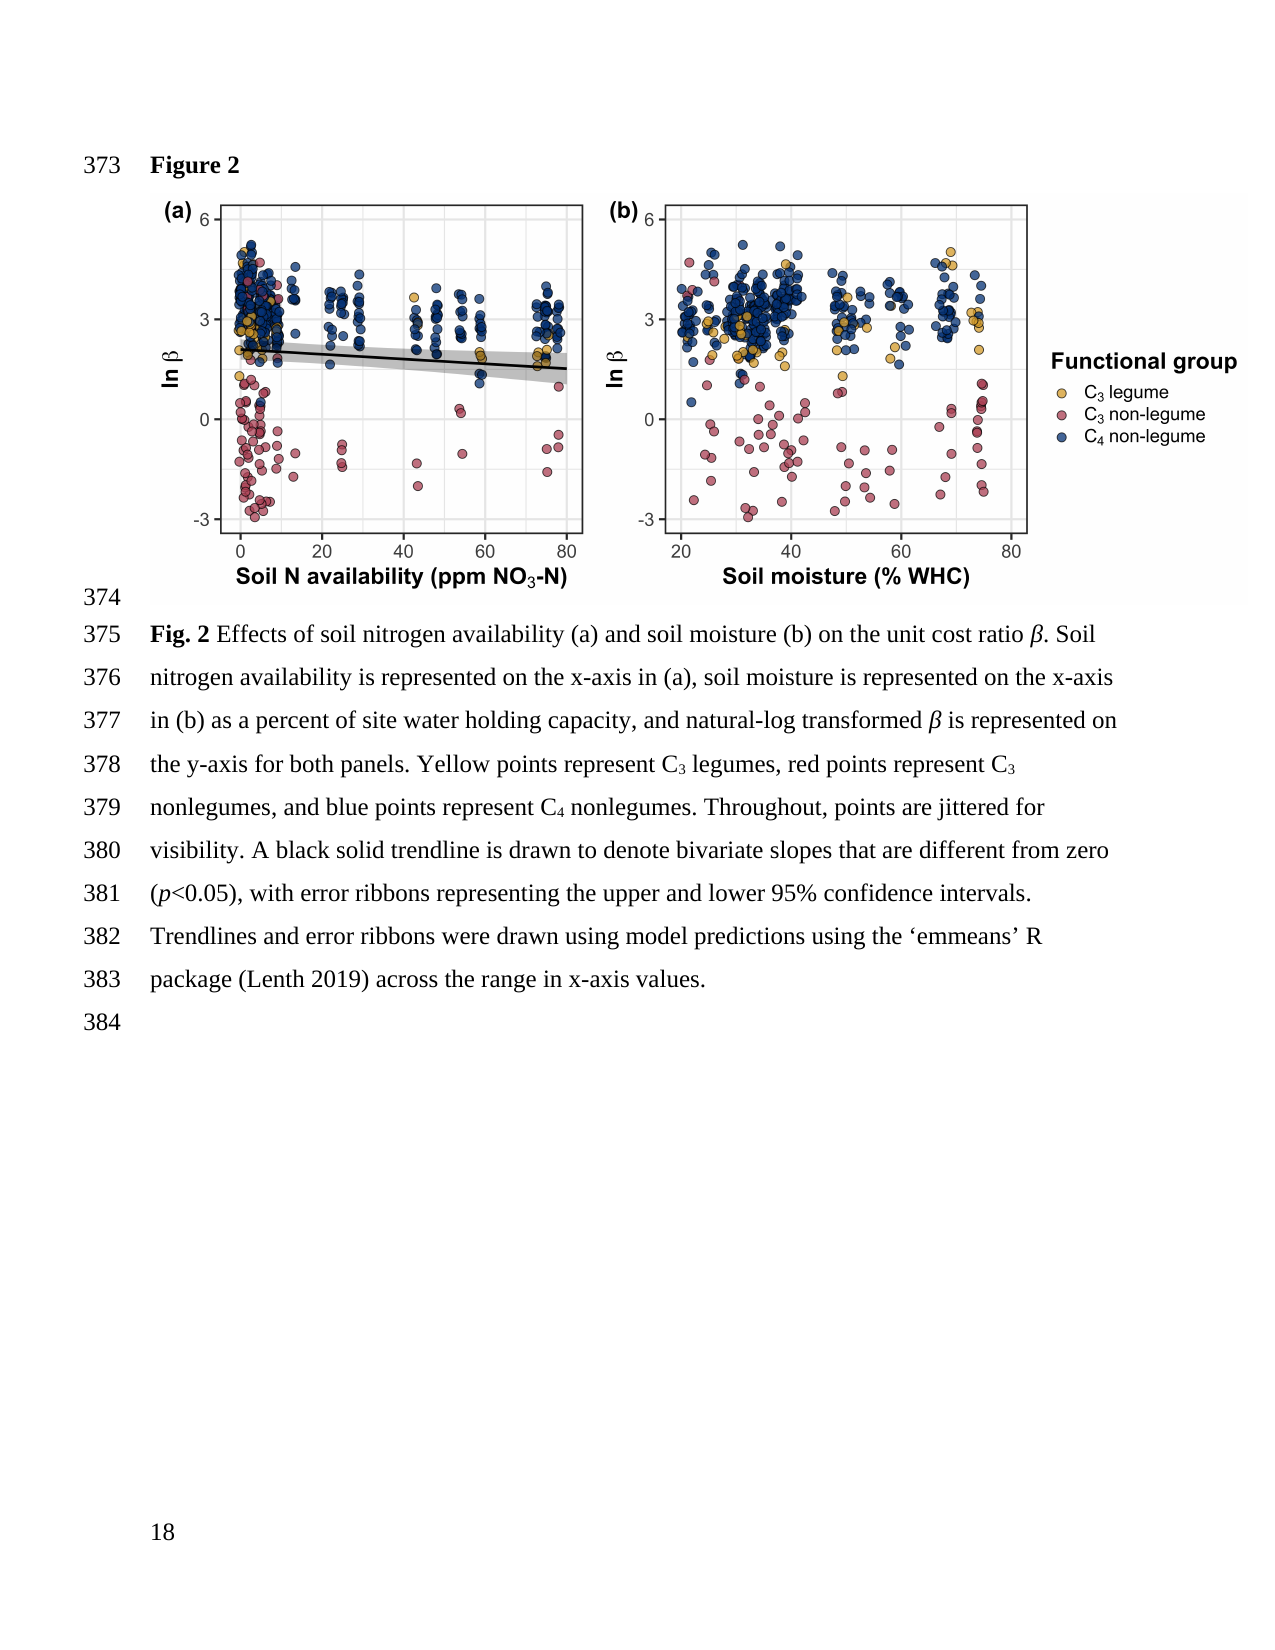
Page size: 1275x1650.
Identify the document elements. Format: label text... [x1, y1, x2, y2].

picture [150, 193, 1249, 605]
text Fig. 2 Effects of soil nitrogen availability (a) and soil moisture (b) on the unit cost ratio β. Soil nitrogen availability is represented on the x-axis in (a), soil moisture is represented on the x-axis in (b) as a percent of site water holding capacity, and natural-log transformed β is represented on the y-axis for both panels. Yellow points represent C3 legumes, red points represent C3 nonlegumes, and blue points represent C4 nonlegumes. Throughout, points are jittered for visibility. A black solid trendline is drawn to denote bivariate slopes that are different from zero (p<0.05), with error ribbons representing the upper and lower 95% confidence intervals. Trendlines and error ribbons were drawn using model predictions using the ‘emmeans’ R package (Lenth 2019) across the range in x-axis values. [150, 619, 1125, 993]
text Figure 2 [150, 150, 1125, 179]
